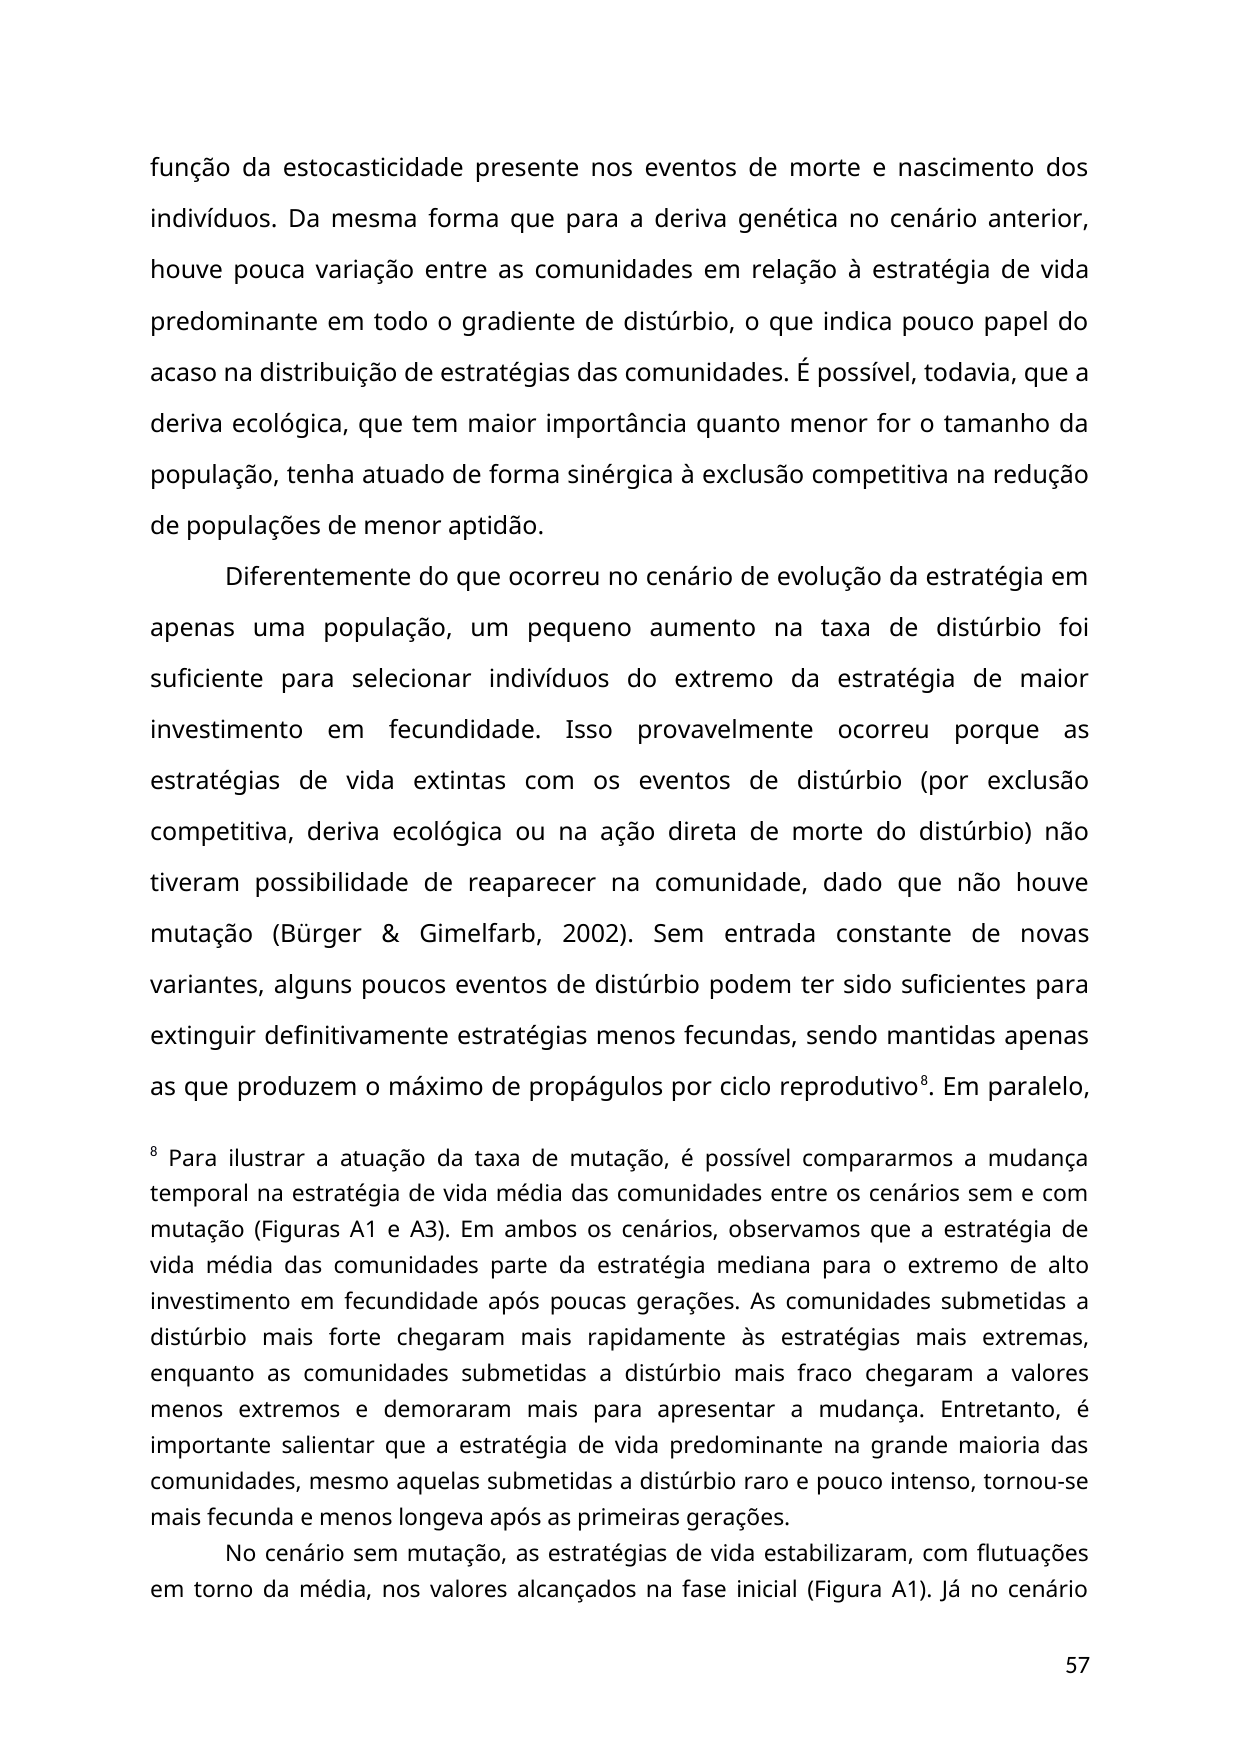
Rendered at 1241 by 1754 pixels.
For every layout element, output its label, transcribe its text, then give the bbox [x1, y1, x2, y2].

text Diferentemente do que ocorreu no cenário de evolução da estratégia em apenas uma população, um pequeno aumento na taxa de distúrbio foi suficiente para selecionar indivíduos do extremo da estratégia de maior investimento em fecundidade. Isso provavelmente ocorreu porque as estratégias de vida extintas com os eventos de distúrbio (por exclusão competitiva, deriva ecológica ou na ação direta de morte do distúrbio) não tiveram possibilidade de reaparecer na comunidade, dado que não houve mutação (Bürger & Gimelfarb, 2002). Sem entrada constante de novas variantes, alguns poucos eventos de distúrbio podem ter sido suficientes para extinguir definitivamente estratégias menos fecundas, sendo mantidas apenas as que produzem o máximo de propágulos por ciclo reprodutivo. Em paralelo, na ausência de distúrbio, ainda que a estratégia de maior longevidade seja favorecida, a exclusão das espécies de maior fecundidade é mais lenta do que a exclusão das espécies menos favorecidas em ambientes com distúrbio (dado que a remoção de uma parte considerável dos indivíduos de uma só vez aumenta a velocidade de desaparecimento das espécies). Como consequência, neste cenário, a diversidade de estratégias foi maior na ausência de distúrbio e caiu de forma brusca com um pequeno aumento do distúrbio. [150, 558, 1090, 1103]
text No cenário multiespecífico em que não há entrada de novas estratégias de vida nas populações, o principal processo determinístico que ocorreu na mudança de frequência de estratégias de vida a partir da pressão exercida pelo distúrbio foi o de exclusão competitiva. Como predito por diversas teorias de Ecologia de Comunidades, espécies com estratégias de vida de maior longevidade prevaleceram quando a mortalidade foi baixa, enquanto espécies com estratégias de maior fecundidade predominaram no contexto de alta mortalidade (Benton & Grant, 1999; Charlesworth, 1980; Connell, 1978; Gadgil & Bossert, 1970; Law, 1979; Macarthur & Levins, 1967; Michod, 1979; Pianka, 1970; Sasaki & Ellner, 1995; Schaffer, 1974). Análogo ao que ocorre nas simulações com uma população, a elevada mortalidade torna o recurso disponível para novos indivíduos e, dessa forma, aqueles que produzem grande quantidade de filhotes por ciclo reprodutivo têm maior chance de deixar descendentes na comunidade adulta, excluindo indivíduos de espécies que investem proporcionalmente mais em longevidade. Outro processo que pode levar à extinção de linhagens é a deriva ecológica, caracterizada pela mudança aleatória na abundância relativa das espécies (Hubbell, 2001) que ocorre em função da estocasticidade presente nos eventos de morte e nascimento dos indivíduos. Da mesma forma que para a deriva genética no cenário anterior, houve pouca variação entre as comunidades em relação à estratégia de vida predominante em todo o gradiente de distúrbio, o que indica pouco papel do acaso na distribuição de estratégias das comunidades. É possível, todavia, que a deriva ecológica, que tem maior importância quanto menor for o tamanho da população, tenha atuado de forma sinérgica à exclusão competitiva na redução de populações de menor aptidão. [150, 150, 1090, 541]
